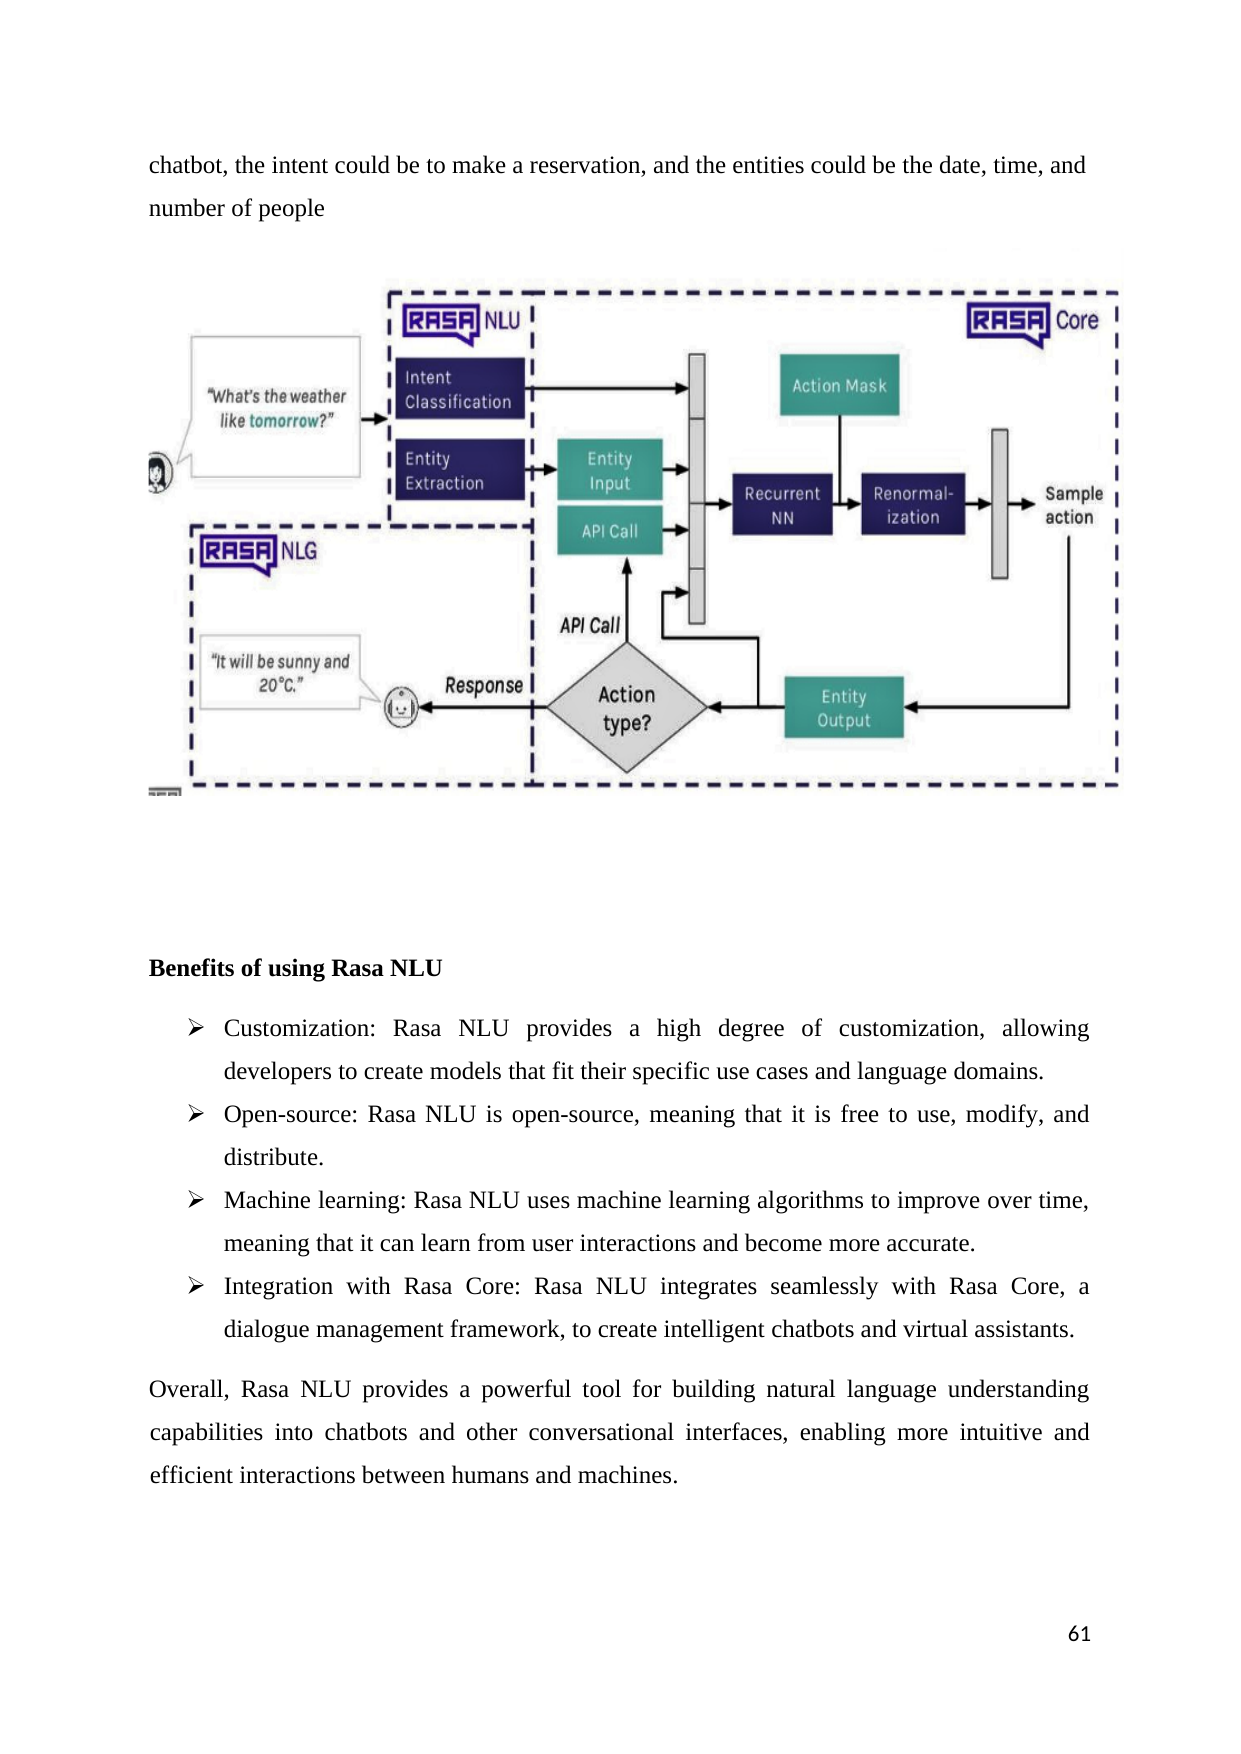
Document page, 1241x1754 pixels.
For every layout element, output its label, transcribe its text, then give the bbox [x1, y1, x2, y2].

text Overall, Rasa NLU provides a powerful tool for building natural language understanding capabilities into chatbots and other conversational interfaces, enabling more intuitive and efficient interactions between humans and machines. [148, 1374, 1091, 1489]
list Integration with Rasa Core: Rasa NLU integrates seamlessly with Rasa Core, a dialogue management framework, to create intelligent chatbots and virtual assistants. [186, 1271, 1091, 1343]
picture [148, 248, 1124, 796]
list Open-source: Rasa NLU is open-source, meaning that it is free to use, modify, and distribute. [186, 1099, 1091, 1171]
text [148, 150, 1126, 222]
list Customization: Rasa NLU provides a high degree of customization, allowing developers to create models that fit their specific use cases and language domains. [186, 1013, 1091, 1084]
list Machine learning: Rasa NLU uses machine learning algorithms to improve over time, meaning that it can learn from user interactions and become more accurate. [186, 1185, 1091, 1257]
text Benefits of using Rasa NLU [148, 953, 1091, 982]
